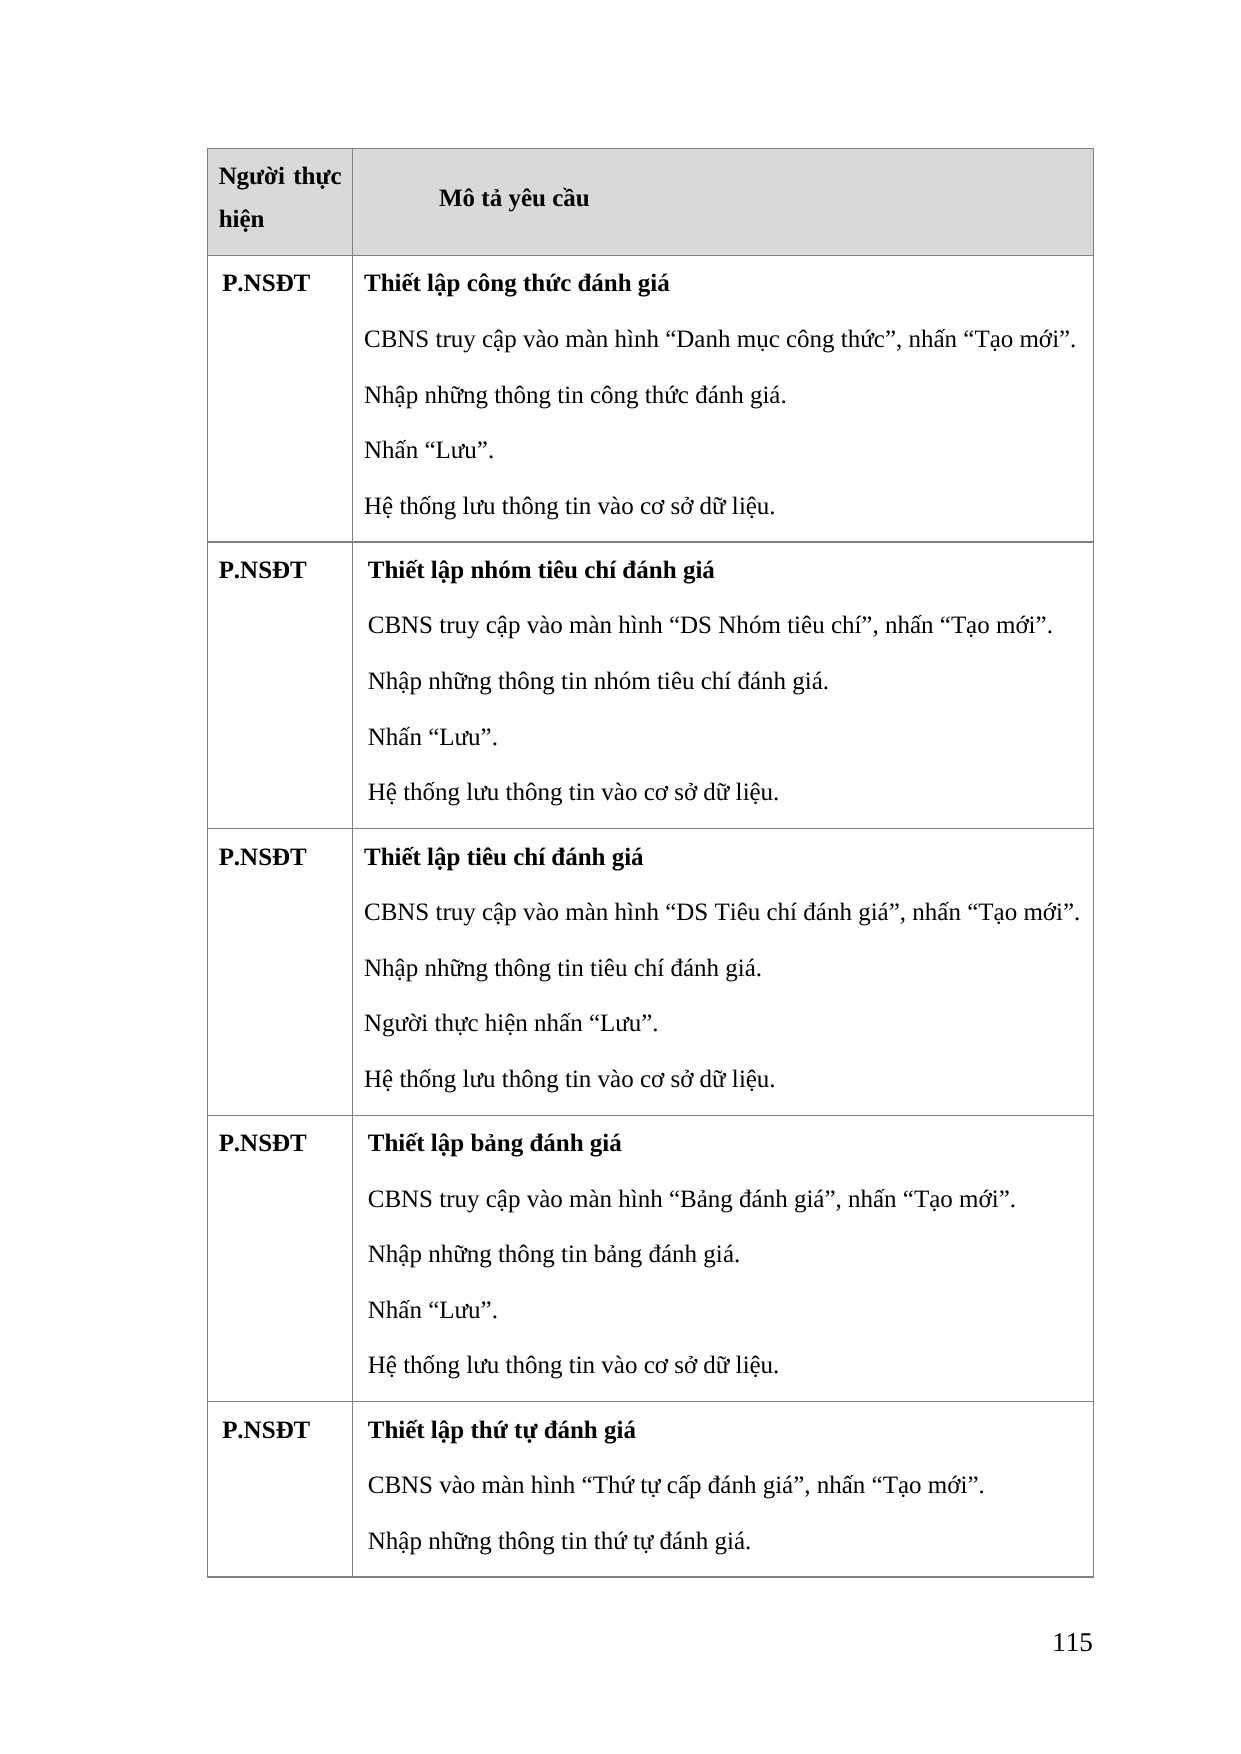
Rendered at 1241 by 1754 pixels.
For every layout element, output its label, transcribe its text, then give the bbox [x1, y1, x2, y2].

table_header Người thực hiện [208, 149, 352, 255]
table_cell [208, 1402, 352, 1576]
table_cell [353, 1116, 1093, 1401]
table_cell P.NSĐT [208, 256, 352, 541]
table_header Mô tả yêu cầu [353, 149, 1093, 255]
table_cell P.NSĐT [208, 543, 352, 828]
table_cell Thiết lập công thức đánh giá CBNS truy cập vào màn hình “Danh mục công thức”, nhấn “Tạo mới”. Nhập những thông tin công thức đánh giá. Nhấn “Lưu”. Hệ thống lưu thông tin vào cơ sở dữ liệu. [353, 256, 1093, 541]
table_cell Thiết lập nhóm tiêu chí đánh giá CBNS truy cập vào màn hình “DS Nhóm tiêu chí”, nhấn “Tạo mới”. Nhập những thông tin nhóm tiêu chí đánh giá. Nhấn “Lưu”. Hệ thống lưu thông tin vào cơ sở dữ liệu. [353, 543, 1093, 828]
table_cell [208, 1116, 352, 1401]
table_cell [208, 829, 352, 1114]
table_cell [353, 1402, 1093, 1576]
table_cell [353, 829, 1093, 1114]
